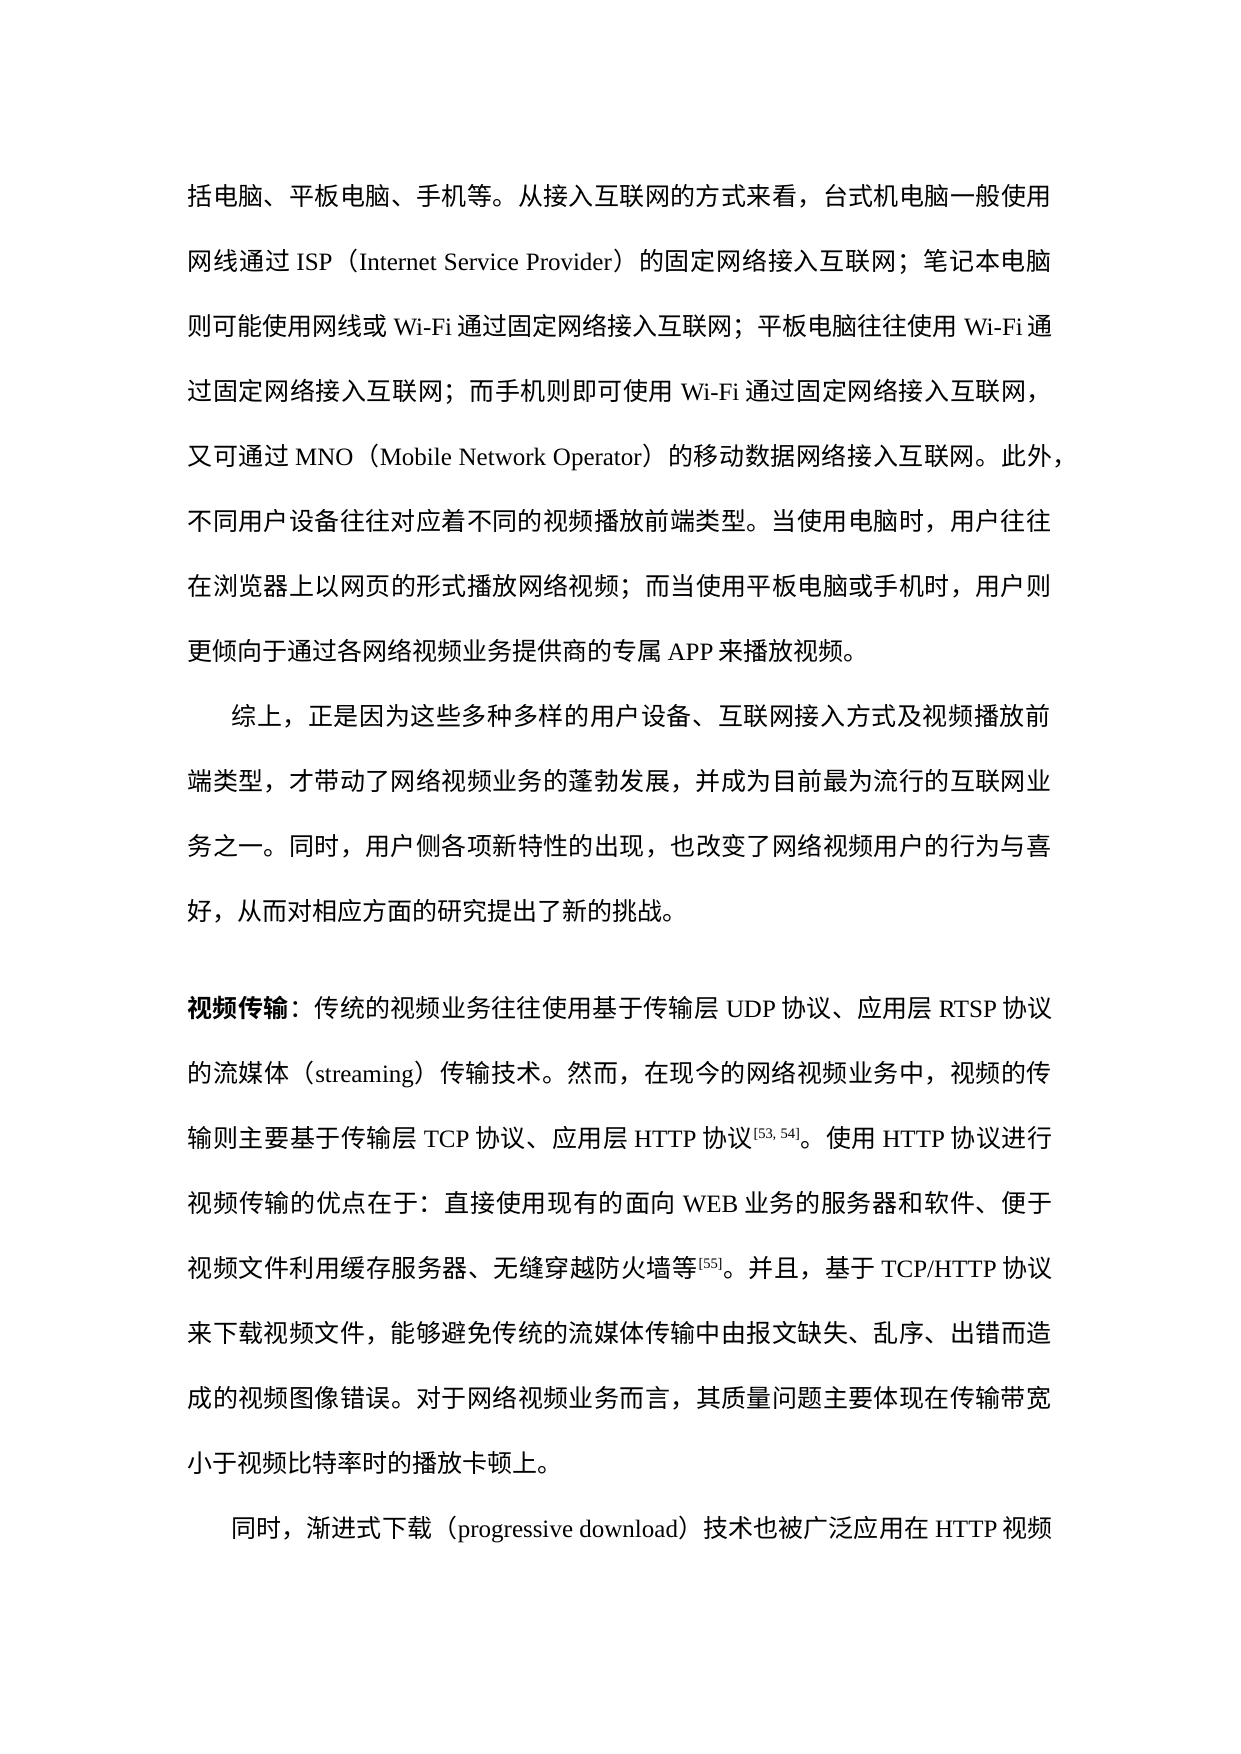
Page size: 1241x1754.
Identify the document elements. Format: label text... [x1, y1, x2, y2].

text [187, 1494, 1053, 1559]
text 视频传输：传统的视频业务往往使用基于传输层UDP协议、应用层RTSP协议的流媒体（streaming）传输技术。然而，在现今的网络视频业务中，视频的传输则主要基于传输层TCP协议、应用层HTTP协议[53, 54]。使用HTTP协议进行视频传输的优点在于：直接使用现有的面向WEB业务的服务器和软件、便于视频文件利用缓存服务器、无缝穿越防火墙等[55]。并且，基于TCP/HTTP协议来下载视频文件，能够避免传统的流媒体传输中由报文缺失、乱序、出错而造成的视频图像错误。对于网络视频业务而言，其质量问题主要体现在传输带宽小于视频比特率时的播放卡顿上。 [187, 974, 1053, 1494]
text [187, 162, 1053, 682]
text 综上，正是因为这些多种多样的用户设备、互联网接入方式及视频播放前端类型，才带动了网络视频业务的蓬勃发展，并成为目前最为流行的互联网业务之一。同时，用户侧各项新特性的出现，也改变了网络视频用户的行为与喜好，从而对相应方面的研究提出了新的挑战。 [187, 682, 1053, 942]
